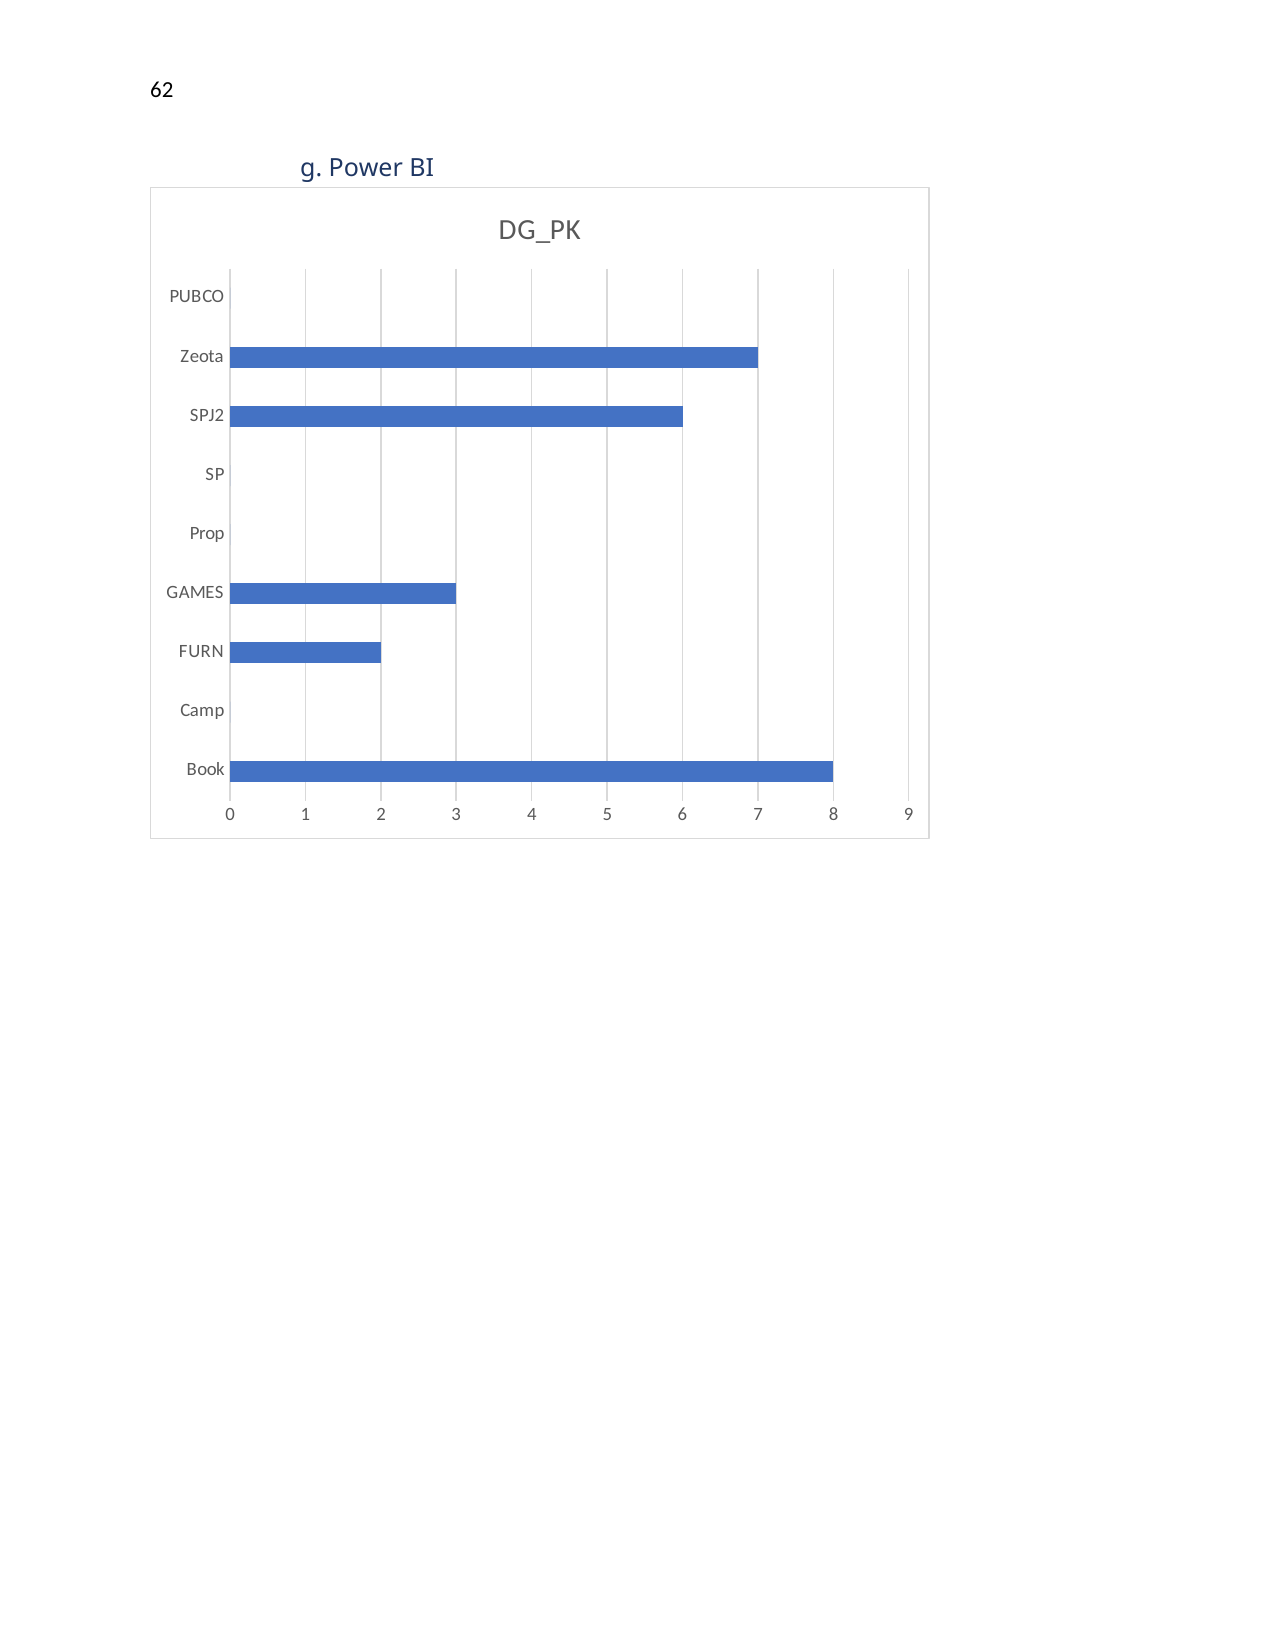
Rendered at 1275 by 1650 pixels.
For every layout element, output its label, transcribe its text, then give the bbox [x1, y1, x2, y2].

subtitle g. Power BI [150, 150, 1125, 184]
